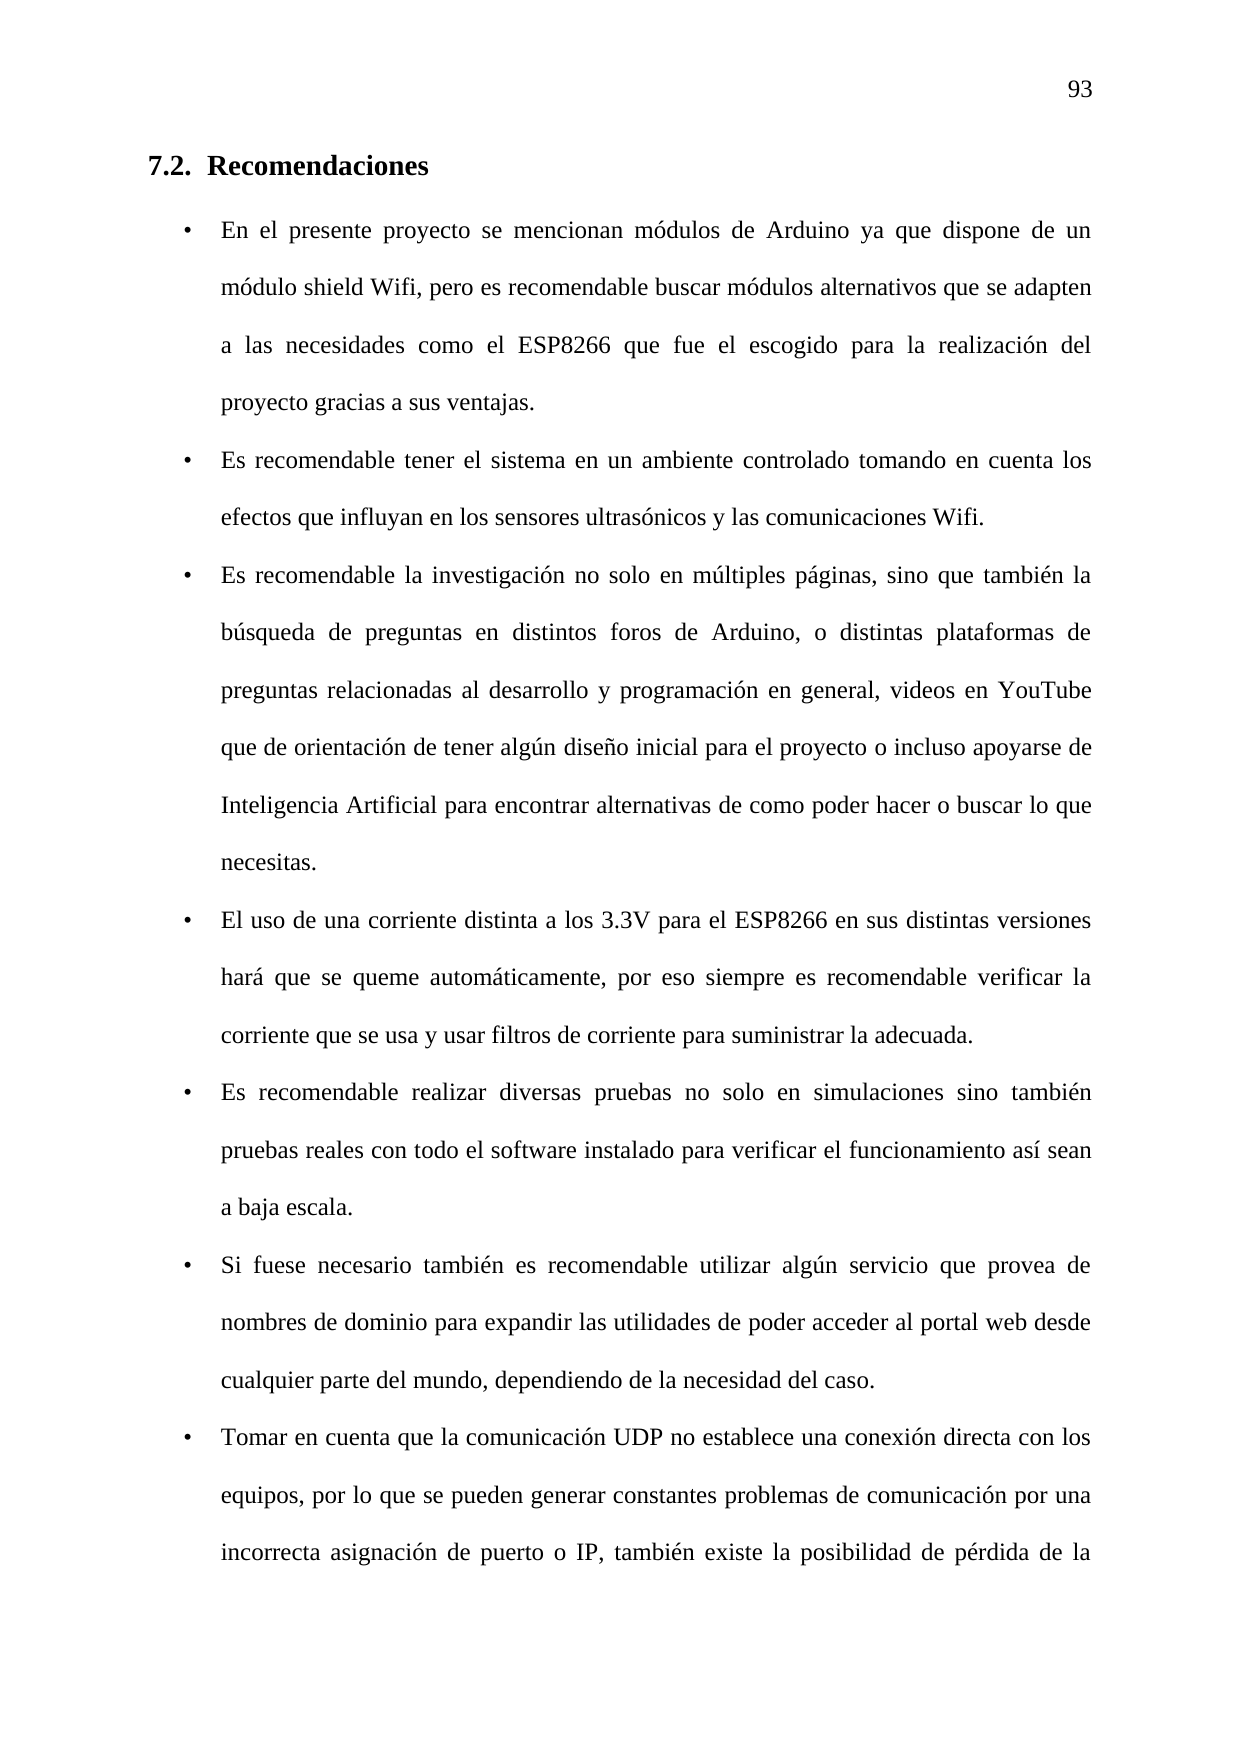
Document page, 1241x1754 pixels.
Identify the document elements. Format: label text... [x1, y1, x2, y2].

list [183, 1422, 1092, 1566]
list El uso de una corriente distinta a los 3.3V para el ESP8266 en sus distintas versiones hará que se queme automáticamente, por eso siempre es recomendable verificar la corriente que se usa y usar filtros de corriente para suministrar la adecuada. [183, 905, 1092, 1048]
list Es recomendable tener el sistema en un ambiente controlado tomando en cuenta los efectos que influyan en los sensores ultrasónicos y las comunicaciones Wifi. [183, 445, 1092, 531]
list En el presente proyecto se mencionan módulos de Arduino ya que dispone de un módulo shield Wifi, pero es recomendable buscar módulos alternativos que se adapten a las necesidades como el ESP8266 que fue el escogido para la realización del proyecto gracias a sus ventajas. [183, 215, 1092, 416]
subtitle Recomendaciones [148, 148, 1092, 181]
list Si fuese necesario también es recomendable utilizar algún servicio que provea de nombres de dominio para expandir las utilidades de poder acceder al portal web desde cualquier parte del mundo, dependiendo de la necesidad del caso. [183, 1250, 1092, 1393]
list Es recomendable realizar diversas pruebas no solo en simulaciones sino también pruebas reales con todo el software instalado para verificar el funcionamiento así sean a baja escala. [183, 1077, 1092, 1221]
list Es recomendable la investigación no solo en múltiples páginas, sino que también la búsqueda de preguntas en distintos foros de Arduino, o distintas plataformas de preguntas relacionadas al desarrollo y programación en general, videos en YouTube que de orientación de tener algún diseño inicial para el proyecto o incluso apoyarse de Inteligencia Artificial para encontrar alternativas de como poder hacer o buscar lo que necesitas. [183, 560, 1092, 876]
